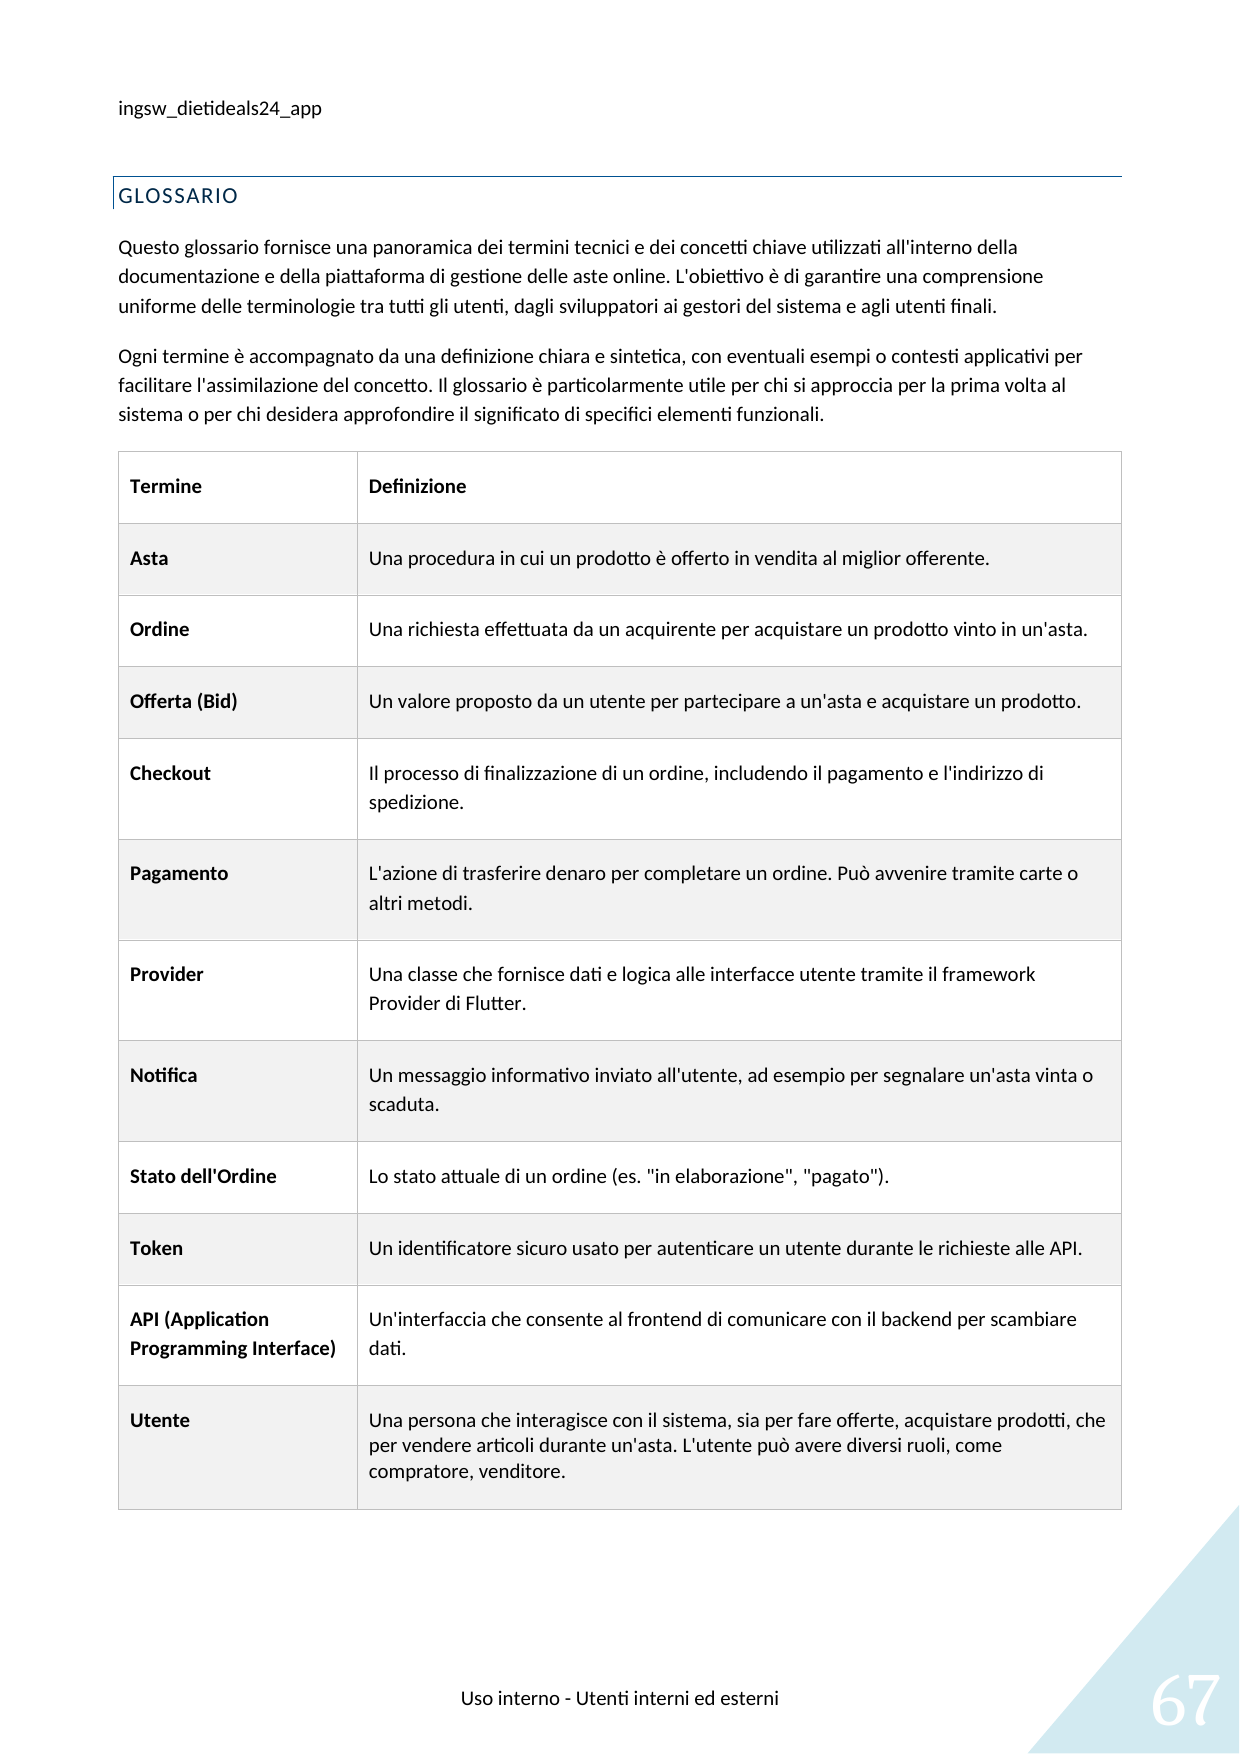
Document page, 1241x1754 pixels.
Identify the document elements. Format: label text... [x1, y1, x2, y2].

table_cell Un valore proposto da un utente per partecipare a un'asta e acquistare un prodotto. [358, 667, 1121, 738]
table_cell Asta [119, 524, 357, 594]
text Ogni termine è accompagnato da una definizione chiara e sintetica, con eventuali esempi o contesti applicativi per facilitare l'assimilazione del concetto. Il glossario è particolarmente utile per chi si approccia per la prima volta al sistema o per chi desidera approfondire il significato di specifici elementi funzionali. [118, 343, 1122, 427]
table_cell Provider [119, 941, 357, 1040]
table_cell Checkout [119, 739, 357, 839]
table_cell Una classe che fornisce dati e logica alle interfacce utente tramite il framework Provider di Flutter. [358, 941, 1121, 1040]
table_cell Offerta (Bid) [119, 667, 357, 738]
table_cell Notifica [119, 1041, 357, 1141]
subtitle Glossario [114, 177, 1122, 209]
table_cell Il processo di finalizzazione di un ordine, includendo il pagamento e l'indirizzo di spedizione. [358, 739, 1121, 839]
table_header Definizione [358, 452, 1121, 523]
table_cell Pagamento [119, 840, 357, 939]
table_cell Token [119, 1214, 357, 1284]
table_cell Utente [119, 1386, 357, 1509]
table_cell Una procedura in cui un prodotto è offerto in vendita al miglior offerente. [358, 524, 1121, 594]
table_header Termine [119, 452, 357, 523]
table_cell Un'interfaccia che consente al frontend di comunicare con il backend per scambiare dati. [358, 1286, 1121, 1385]
table_cell Ordine [119, 596, 357, 666]
table_cell Un identificatore sicuro usato per autenticare un utente durante le richieste alle API. [358, 1214, 1121, 1284]
table_cell Lo stato attuale di un ordine (es. "in elaborazione", "pagato"). [358, 1142, 1121, 1213]
table_cell API (Application Programming Interface) [119, 1286, 357, 1385]
table_cell Una richiesta effettuata da un acquirente per acquistare un prodotto vinto in un'asta. [358, 596, 1121, 666]
table_cell Stato dell'Ordine [119, 1142, 357, 1213]
text Questo glossario fornisce una panoramica dei termini tecnici e dei concetti chiave utilizzati all'interno della documentazione e della piattaforma di gestione delle aste online. L'obiettivo è di garantire una comprensione uniforme delle terminologie tra tutti gli utenti, dagli sviluppatori ai gestori del sistema e agli utenti finali. [118, 234, 1122, 318]
table_cell Una persona che interagisce con il sistema, sia per fare offerte, acquistare prodotti, che per vendere articoli durante un'asta. L'utente può avere diversi ruoli, come compratore, venditore. [358, 1386, 1121, 1509]
table_cell L'azione di trasferire denaro per completare un ordine. Può avvenire tramite carte o altri metodi. [358, 840, 1121, 939]
table_cell Un messaggio informativo inviato all'utente, ad esempio per segnalare un'asta vinta o scaduta. [358, 1041, 1121, 1141]
